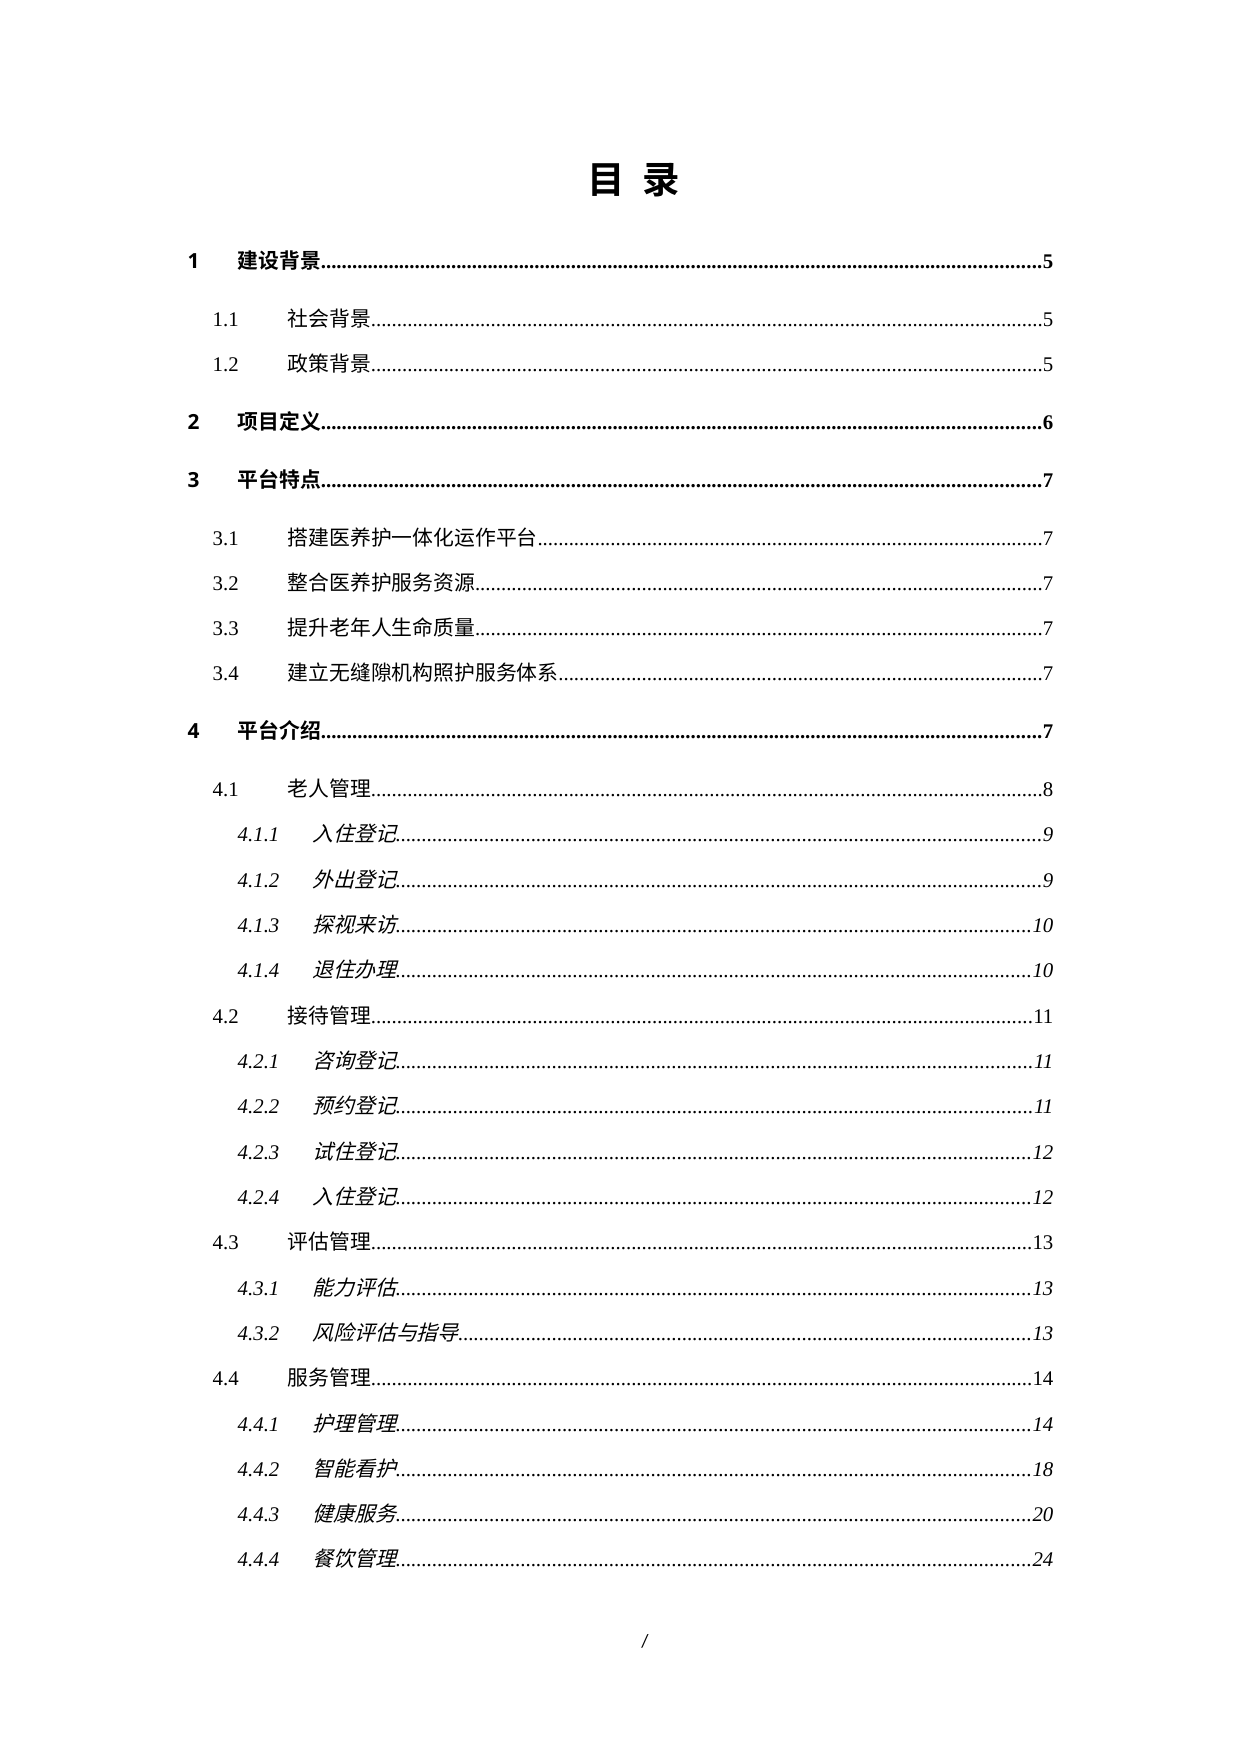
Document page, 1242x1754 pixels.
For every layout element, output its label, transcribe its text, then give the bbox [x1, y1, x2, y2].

text 4 平台介绍 7 [187, 714, 1054, 745]
text 3.4 建立无缝隙机构照护服务体系 7 [212, 657, 1054, 687]
text 4.2.3 试住登记 12 [237, 1135, 1054, 1165]
text 1 建设背景 5 [187, 244, 1054, 274]
text 4.3.2 风险评估与指导 13 [237, 1316, 1054, 1346]
text 4.3 评估管理 13 [212, 1226, 1054, 1256]
text 4.4 服务管理 14 [212, 1361, 1054, 1392]
text 4.1.2 外出登记 9 [237, 863, 1054, 893]
text 4.2.1 咨询登记 11 [237, 1044, 1054, 1074]
text 4.2 接待管理 11 [212, 999, 1054, 1029]
text 4.4.1 护理管理 14 [237, 1407, 1054, 1437]
text 3.3 提升老年人生命质量 7 [212, 611, 1054, 642]
text 4.2.4 入住登记 12 [237, 1180, 1054, 1210]
text 3 平台特点 7 [187, 463, 1054, 493]
text 4.1.1 入住登记 9 [237, 818, 1054, 848]
text 3.2 整合医养护服务资源 7 [212, 566, 1054, 596]
text 4.4.3 健康服务 20 [237, 1497, 1054, 1528]
text 目 录 [187, 150, 1054, 204]
text 2 项目定义 6 [187, 405, 1054, 435]
text 4.1.4 退住办理 10 [237, 954, 1054, 984]
text 4.2.2 预约登记 11 [237, 1089, 1054, 1120]
text 1.2 政策背景 5 [212, 347, 1054, 377]
text 4.3.1 能力评估 13 [237, 1271, 1054, 1301]
text 4.1.3 探视来访 10 [237, 908, 1054, 938]
text 1.1 社会背景 5 [212, 302, 1054, 332]
text 4.4.4 餐饮管理 24 [237, 1543, 1054, 1573]
text 4.1 老人管理 8 [212, 772, 1054, 803]
text 4.4.2 智能看护 18 [237, 1452, 1054, 1482]
text 3.1 搭建医养护一体化运作平台 7 [212, 521, 1054, 551]
